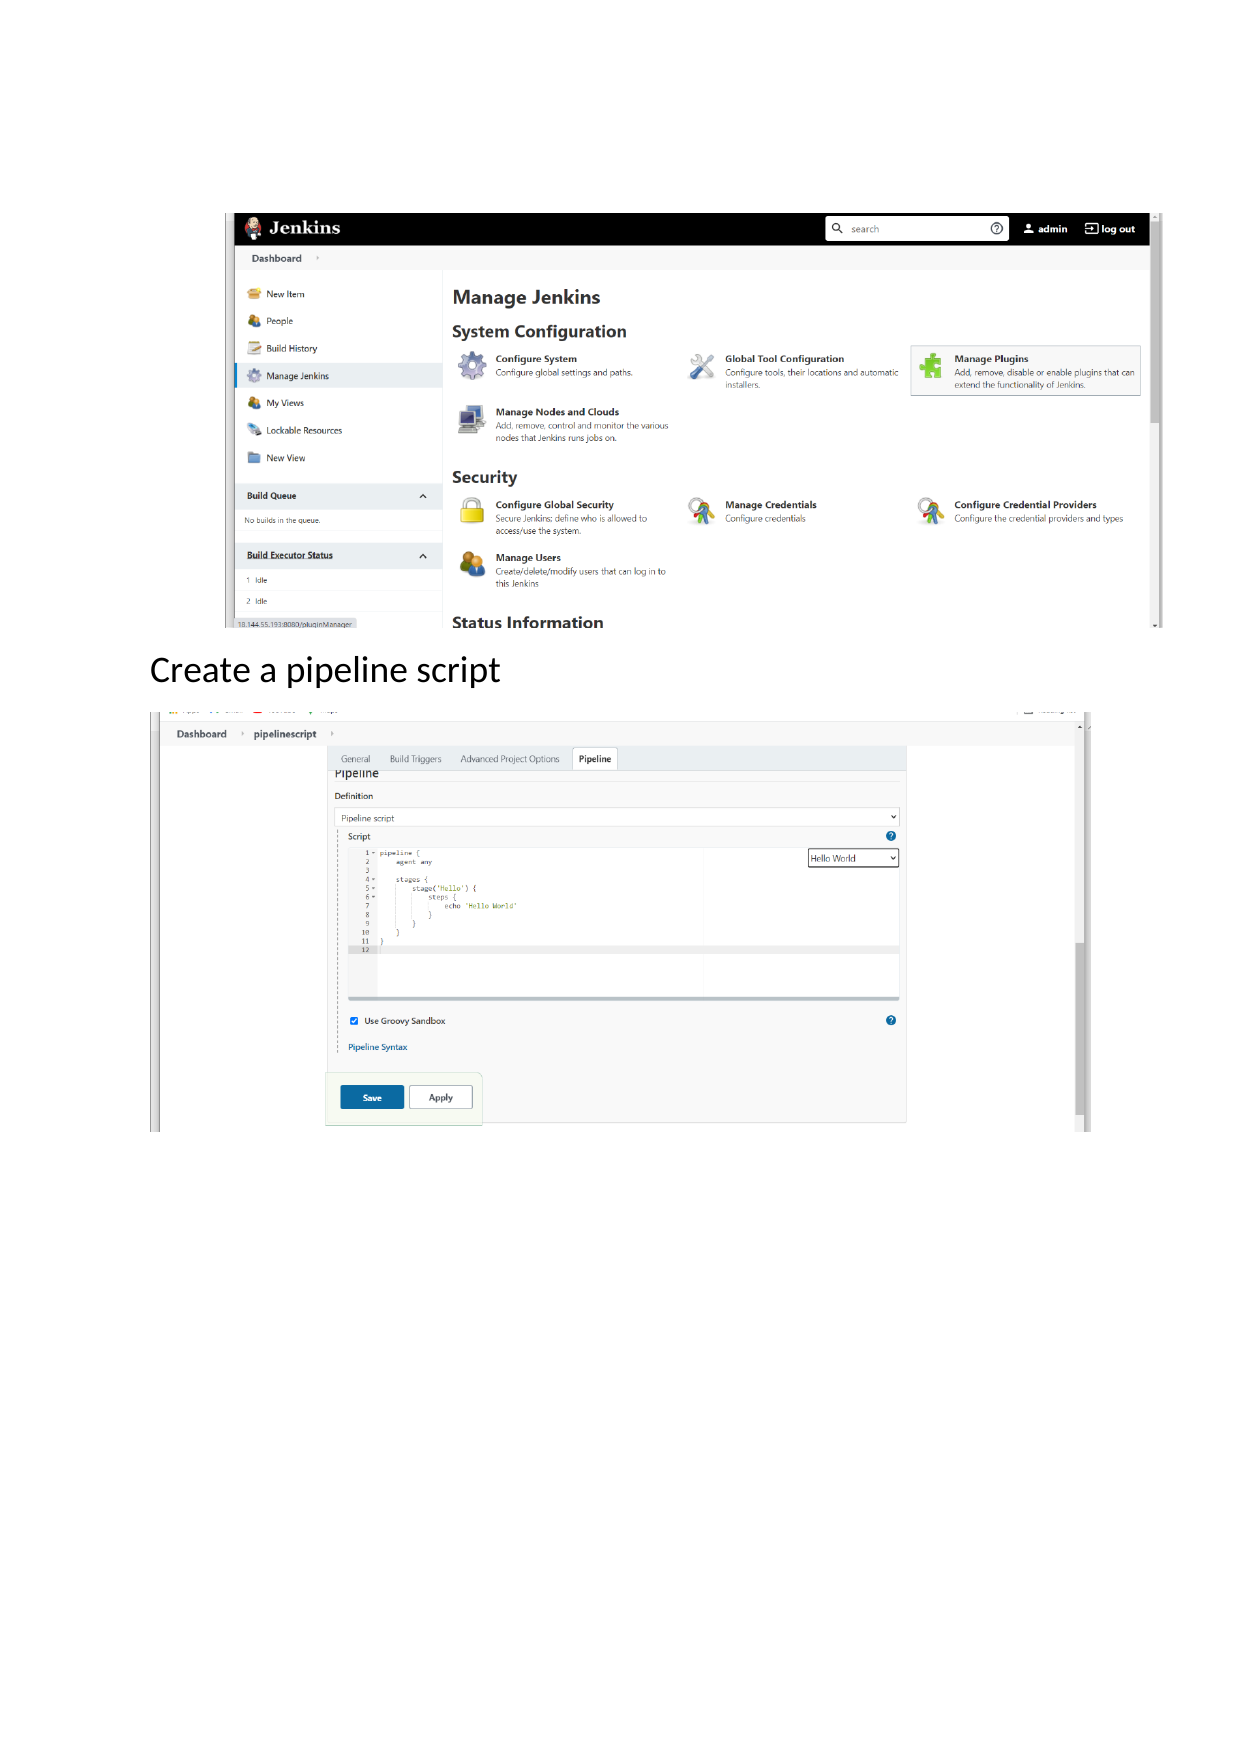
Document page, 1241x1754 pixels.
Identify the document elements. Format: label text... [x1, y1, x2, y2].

picture [225, 213, 1163, 628]
text Create a pipeline script [150, 646, 1090, 692]
picture [150, 712, 1091, 1132]
